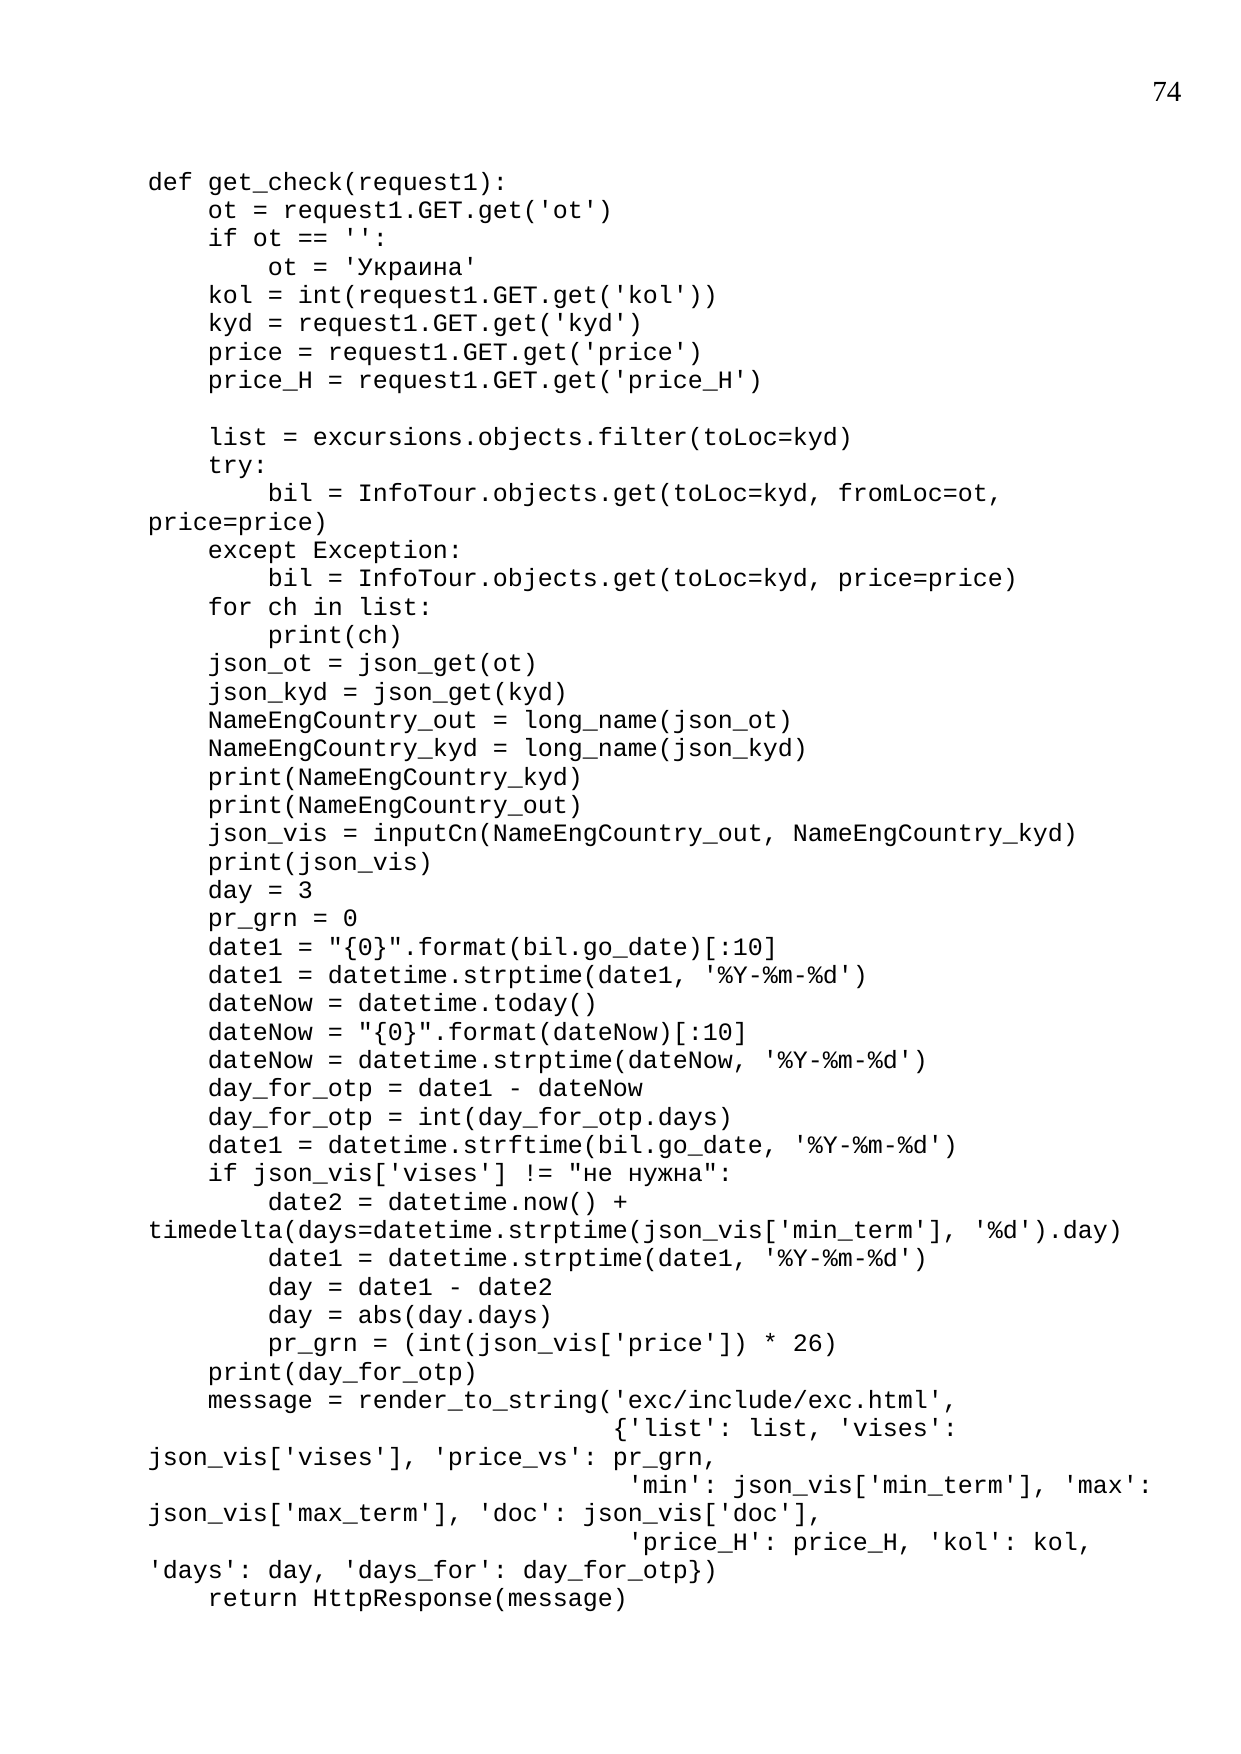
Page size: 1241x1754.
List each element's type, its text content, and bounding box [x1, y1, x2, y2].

text bil = InfoTour.objects.get(toLoc=kyd, price=price) [148, 566, 1181, 594]
text dateNow = "{0}".format(dateNow)[:10] [148, 1019, 1181, 1048]
text 'price_H': price_H, 'kol': kol, 'days': day, 'days_for': day_for_otp}) [148, 1529, 1181, 1586]
text ot = 'Украина' [148, 254, 1181, 283]
text day_for_otp = date1 - dateNow [148, 1076, 1181, 1104]
text kol = int(request1.GET.get('kol')) [148, 283, 1181, 311]
text print(NameEngCountry_out) [148, 793, 1181, 821]
text day_for_otp = int(day_for_otp.days) [148, 1104, 1181, 1133]
text try: [148, 453, 1181, 481]
text date1 = datetime.strftime(bil.go_date, '%Y-%m-%d') [148, 1133, 1181, 1161]
text NameEngCountry_kyd = long_name(json_kyd) [148, 736, 1181, 764]
text {'list': list, 'vises': json_vis['vises'], 'price_vs': pr_grn, [148, 1416, 1181, 1473]
text date1 = datetime.strptime(date1, '%Y-%m-%d') [148, 1246, 1181, 1274]
text def get_check(request1): [148, 169, 1181, 198]
text day = 3 [148, 878, 1181, 906]
text ot = request1.GET.get('ot') [148, 198, 1181, 226]
text date1 = datetime.strptime(date1, '%Y-%m-%d') [148, 963, 1181, 991]
text pr_grn = (int(json_vis['price']) * 26) [148, 1331, 1181, 1359]
text except Exception: [148, 538, 1181, 566]
text NameEngCountry_out = long_name(json_ot) [148, 708, 1181, 736]
text price_H = request1.GET.get('price_H') [148, 368, 1181, 396]
text if ot == '': [148, 226, 1181, 254]
text date1 = "{0}".format(bil.go_date)[:10] [148, 934, 1181, 963]
text print(json_vis) [148, 849, 1181, 878]
text 'min': json_vis['min_term'], 'max': json_vis['max_term'], 'doc': json_vis['doc'], [148, 1473, 1181, 1529]
text list = excursions.objects.filter(toLoc=kyd) [148, 424, 1181, 453]
text dateNow = datetime.today() [148, 991, 1181, 1019]
text json_vis = inputCn(NameEngCountry_out, NameEngCountry_kyd) [148, 821, 1181, 849]
text json_ot = json_get(ot) [148, 651, 1181, 679]
text json_kyd = json_get(kyd) [148, 679, 1181, 708]
text day = date1 - date2 [148, 1274, 1181, 1303]
text price = request1.GET.get('price') [148, 339, 1181, 368]
text return HttpResponse(message) [148, 1586, 1181, 1614]
text date2 = datetime.now() + timedelta(days=datetime.strptime(json_vis['min_term'], '%d').day) [148, 1189, 1181, 1246]
text day = abs(day.days) [148, 1303, 1181, 1331]
text print(NameEngCountry_kyd) [148, 764, 1181, 793]
text pr_grn = 0 [148, 906, 1181, 934]
text print(ch) [148, 623, 1181, 651]
text bil = InfoTour.objects.get(toLoc=kyd, fromLoc=ot, price=price) [148, 481, 1181, 538]
text message = render_to_string('exc/include/exc.html', [148, 1388, 1181, 1416]
text print(day_for_otp) [148, 1359, 1181, 1388]
text if json_vis['vises'] != "не нужна": [148, 1161, 1181, 1189]
text for ch in list: [148, 594, 1181, 623]
text dateNow = datetime.strptime(dateNow, '%Y-%m-%d') [148, 1048, 1181, 1076]
text kyd = request1.GET.get('kyd') [148, 311, 1181, 339]
